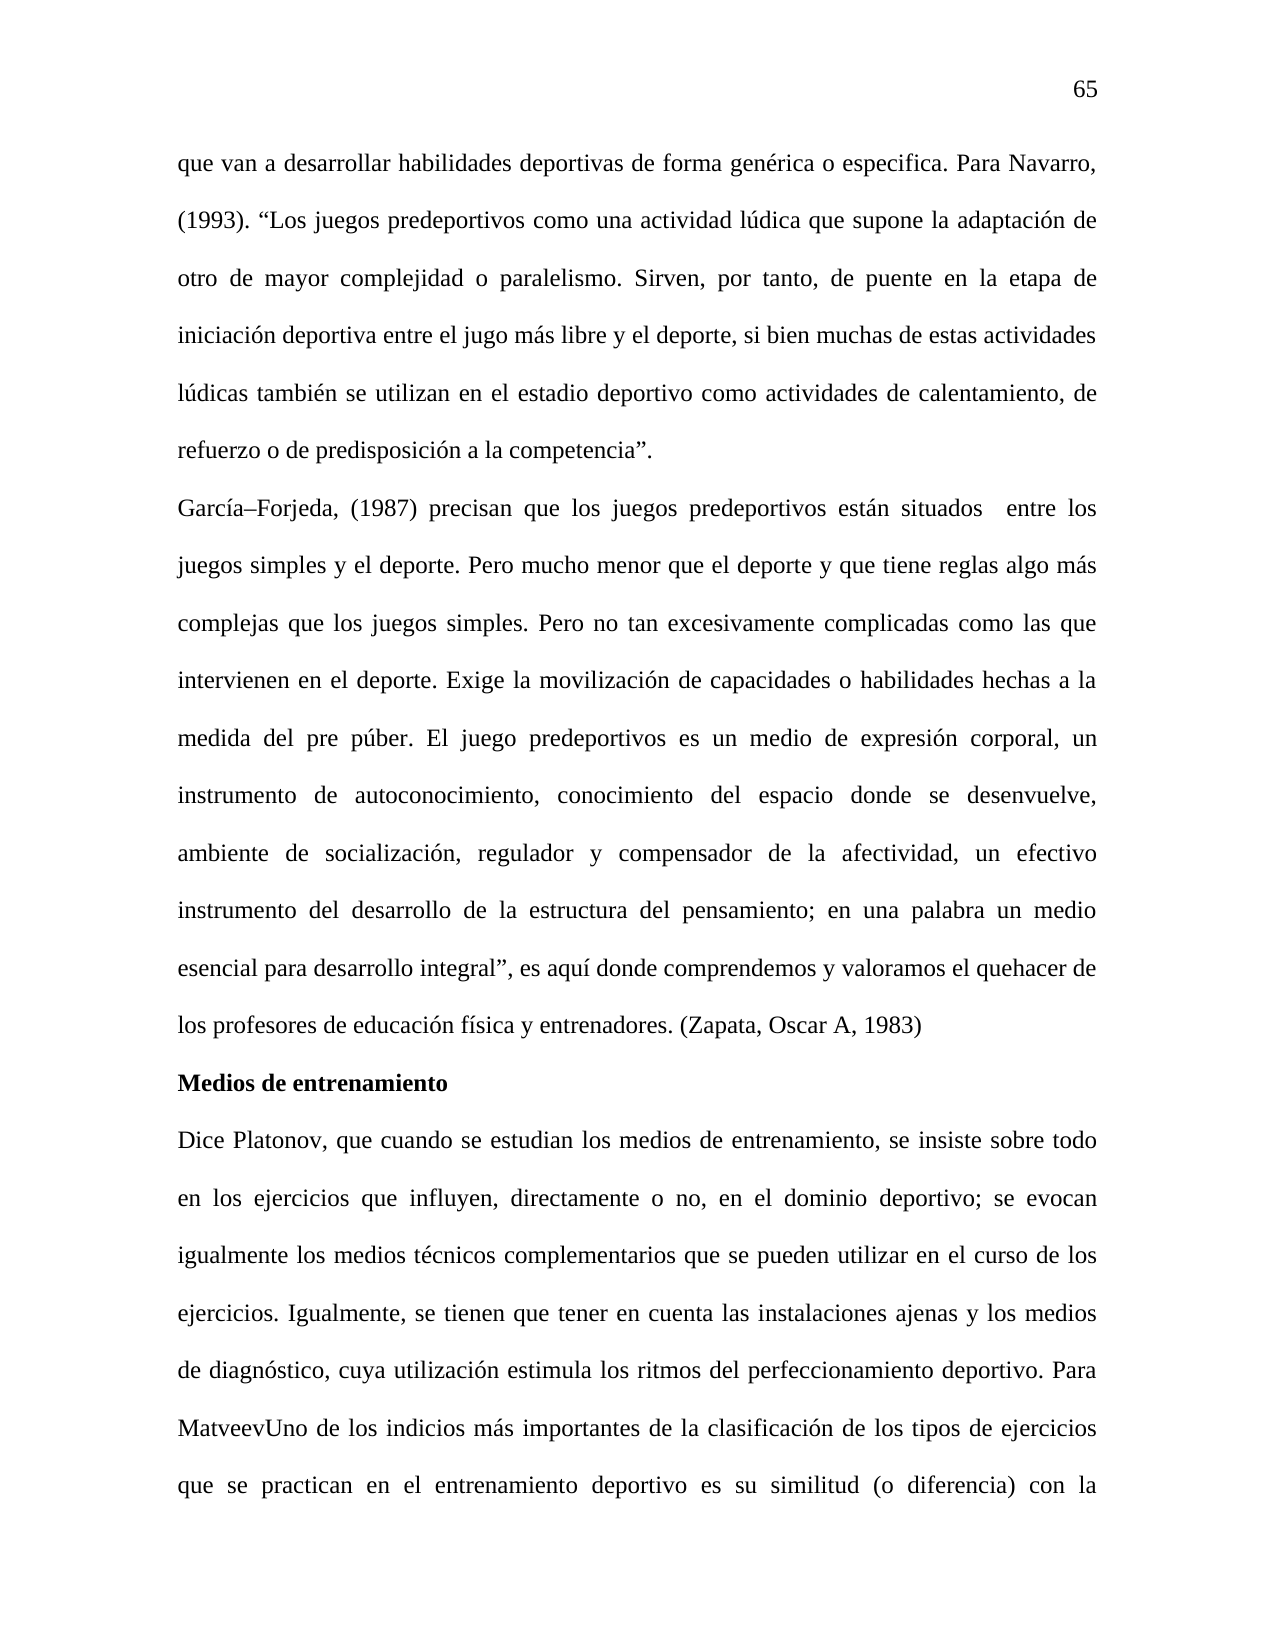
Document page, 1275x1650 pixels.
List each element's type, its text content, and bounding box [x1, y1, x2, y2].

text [177, 1125, 1098, 1499]
text Medios de entrenamiento [177, 1068, 1098, 1096]
text García–Forjeda, (1987) precisan que los juegos predeportivos están situados entre los juegos simples y el deporte. Pero mucho menor que el deporte y que tiene reglas algo más complejas que los juegos simples. Pero no tan excesivamente complicadas como las que intervienen en el deporte. Exige la movilización de capacidades o habilidades hechas a la medida del pre púber. El juego predeportivos es un medio de expresión corporal, un instrumento de autoconocimiento, conocimiento del espacio donde se desenvuelve, ambiente de socialización, regulador y compensador de la afectividad, un efectivo instrumento del desarrollo de la estructura del pensamiento; en una palabra un medio esencial para desarrollo integral”, es aquí donde comprendemos y valoramos el quehacer de los profesores de educación física y entrenadores. (Zapata, Oscar A, 1983) [177, 493, 1098, 1039]
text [177, 148, 1098, 464]
